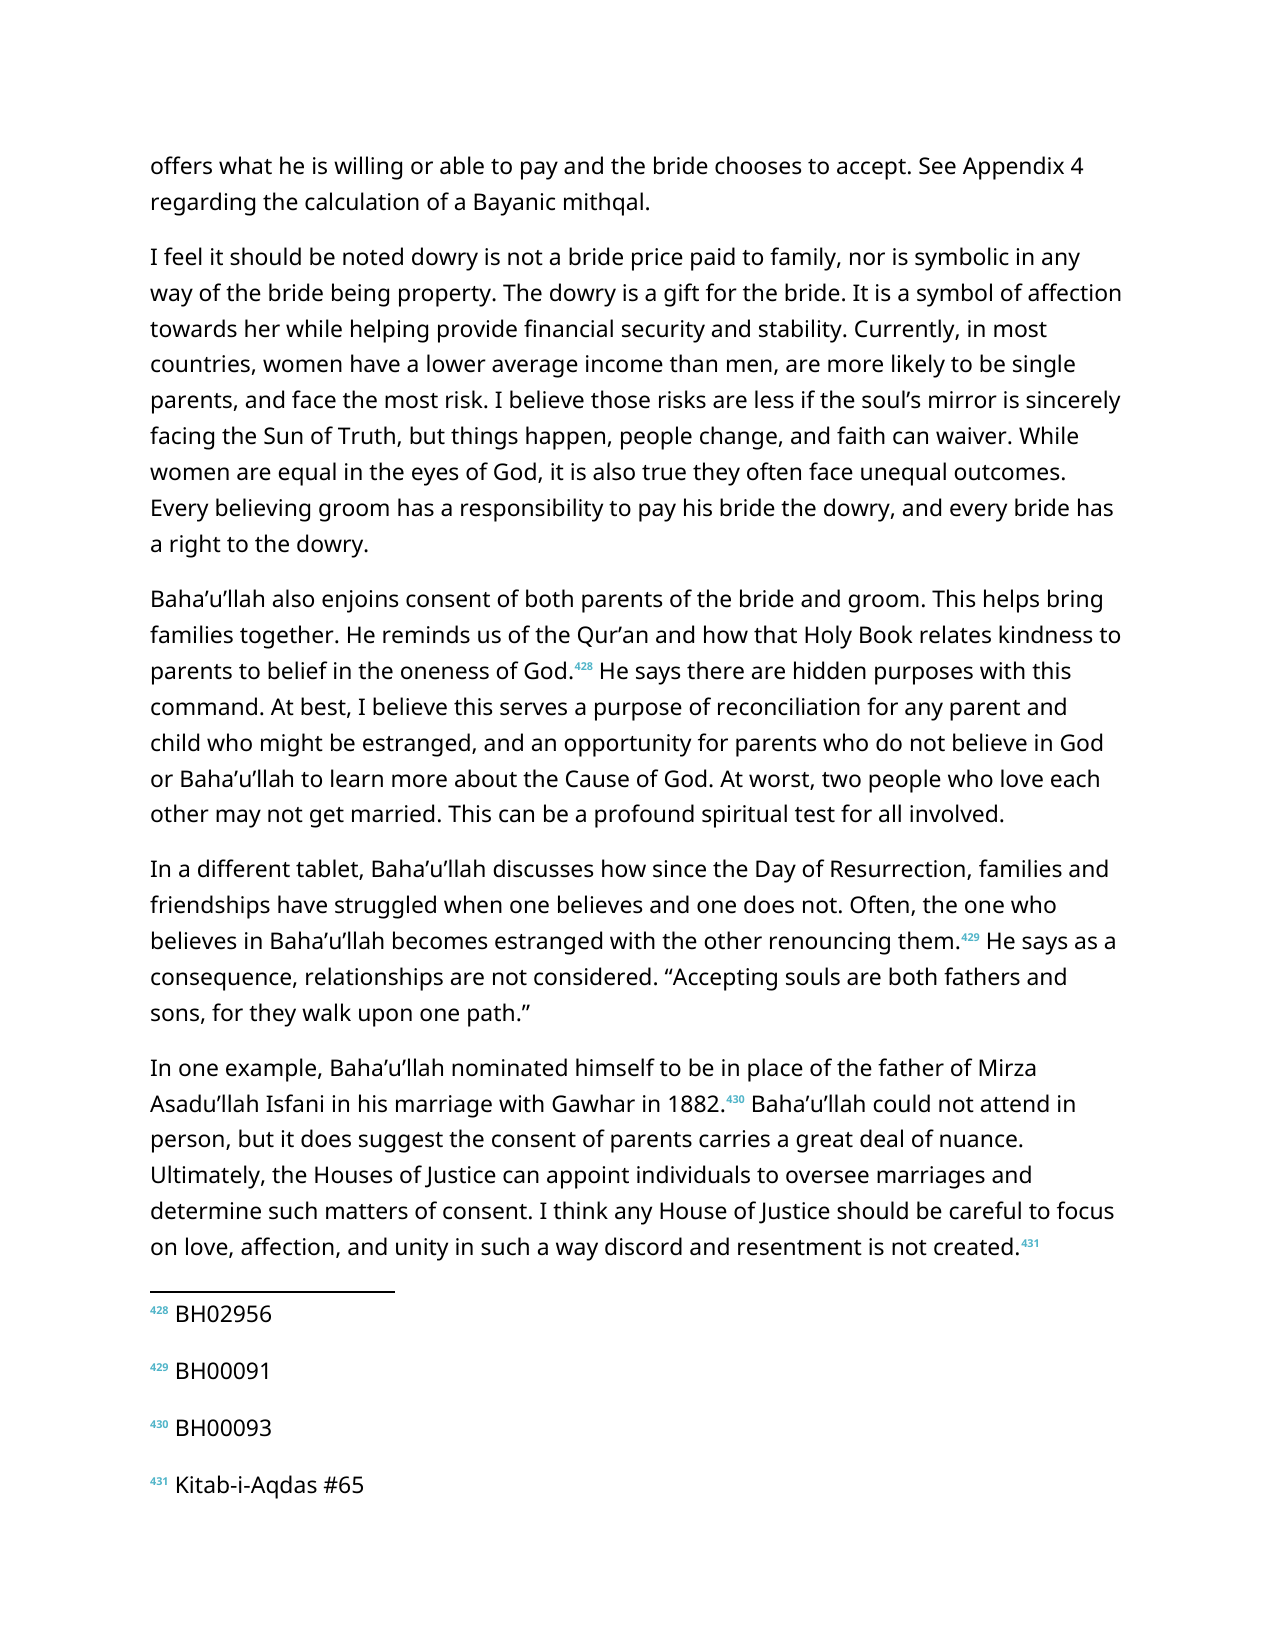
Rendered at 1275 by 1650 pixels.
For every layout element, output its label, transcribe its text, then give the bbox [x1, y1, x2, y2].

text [150, 150, 1125, 217]
text Baha’u’llah also enjoins consent of both parents of the bride and groom. This helps bring families together. He reminds us of the Qur’an and how that Holy Book relates kindness to parents to belief in the oneness of God. He says there are hidden purposes with this command. At best, I believe this serves a purpose of reconciliation for any parent and child who might be estranged, and an opportunity for parents who do not believe in God or Baha’u’llah to learn more about the Cause of God. At worst, two people who love each other may not get married. This can be a profound spiritual test for all involved. [150, 583, 1125, 830]
text I feel it should be noted dowry is not a bride price paid to family, nor is symbolic in any way of the bride being property. The dowry is a gift for the bride. It is a symbol of affection towards her while helping provide financial security and stability. Currently, in most countries, women have a lower average income than men, are more likely to be single parents, and face the most risk. I believe those risks are less if the soul’s mirror is sincerely facing the Sun of Truth, but things happen, people change, and faith can waiver. While women are equal in the eyes of God, it is also true they often face unequal outcomes. Every believing groom has a responsibility to pay his bride the dowry, and every bride has a right to the dowry. [150, 241, 1125, 559]
text In a different tablet, Baha’u’llah discusses how since the Day of Resurrection, families and friendships have struggled when one believes and one does not. Often, the one who believes in Baha’u’llah becomes estranged with the other renouncing them. He says as a consequence, relationships are not considered. “Accepting souls are both fathers and sons, for they walk upon one path.” [150, 853, 1125, 1028]
text In one example, Baha’u’llah nominated himself to be in place of the father of Mirza Asadu’llah Isfani in his marriage with Gawhar in 1882. Baha’u’llah could not attend in person, but it does suggest the consent of parents carries a great deal of nuance. Ultimately, the Houses of Justice can appoint individuals to oversee marriages and determine such matters of consent. I think any House of Justice should be careful to focus on love, affection, and unity in such a way discord and resentment is not created. [150, 1052, 1125, 1262]
